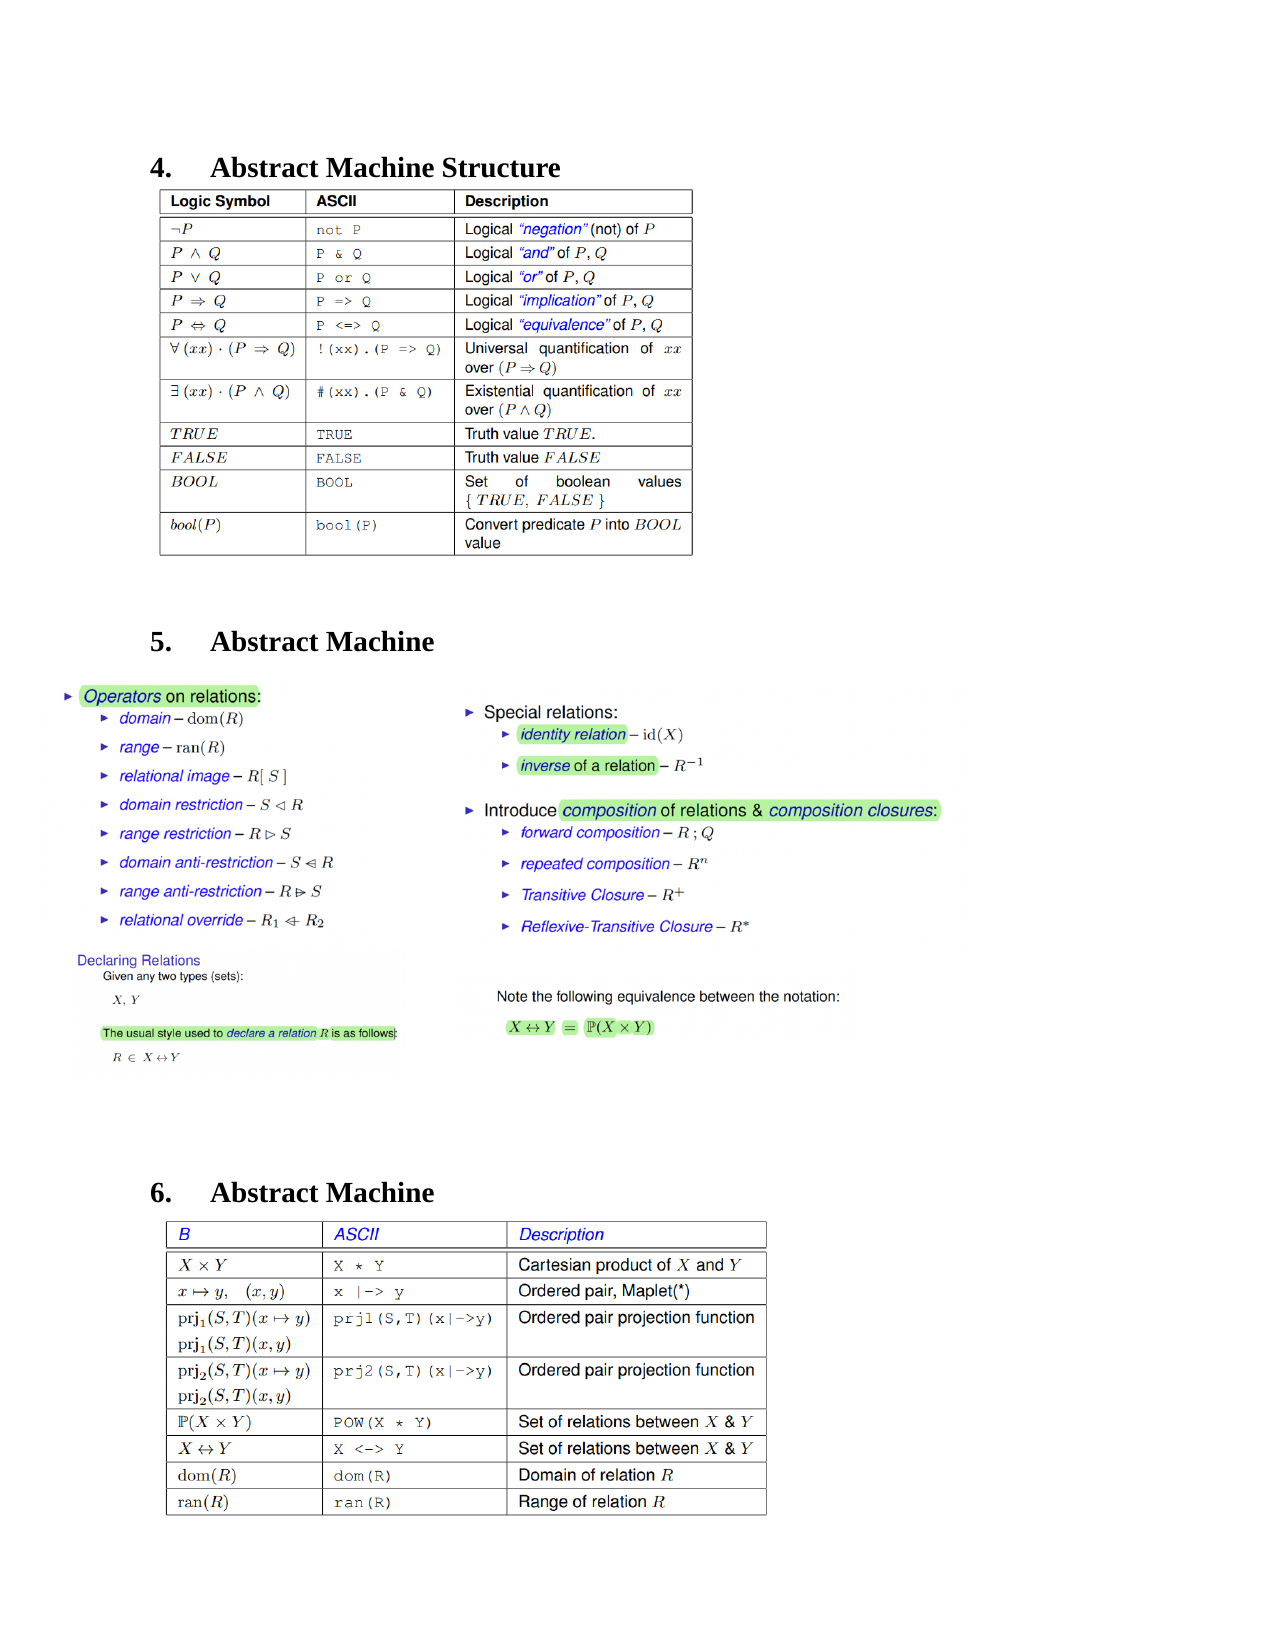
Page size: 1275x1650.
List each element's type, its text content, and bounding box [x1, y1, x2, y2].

subtitle Abstract Machine [150, 1176, 1125, 1209]
subtitle Abstract Machine [150, 624, 1125, 657]
picture [455, 680, 968, 956]
subtitle Abstract Machine Structure [150, 150, 1125, 183]
picture [150, 1211, 774, 1515]
picture [150, 186, 708, 559]
picture [455, 970, 854, 1044]
picture [42, 680, 410, 1080]
